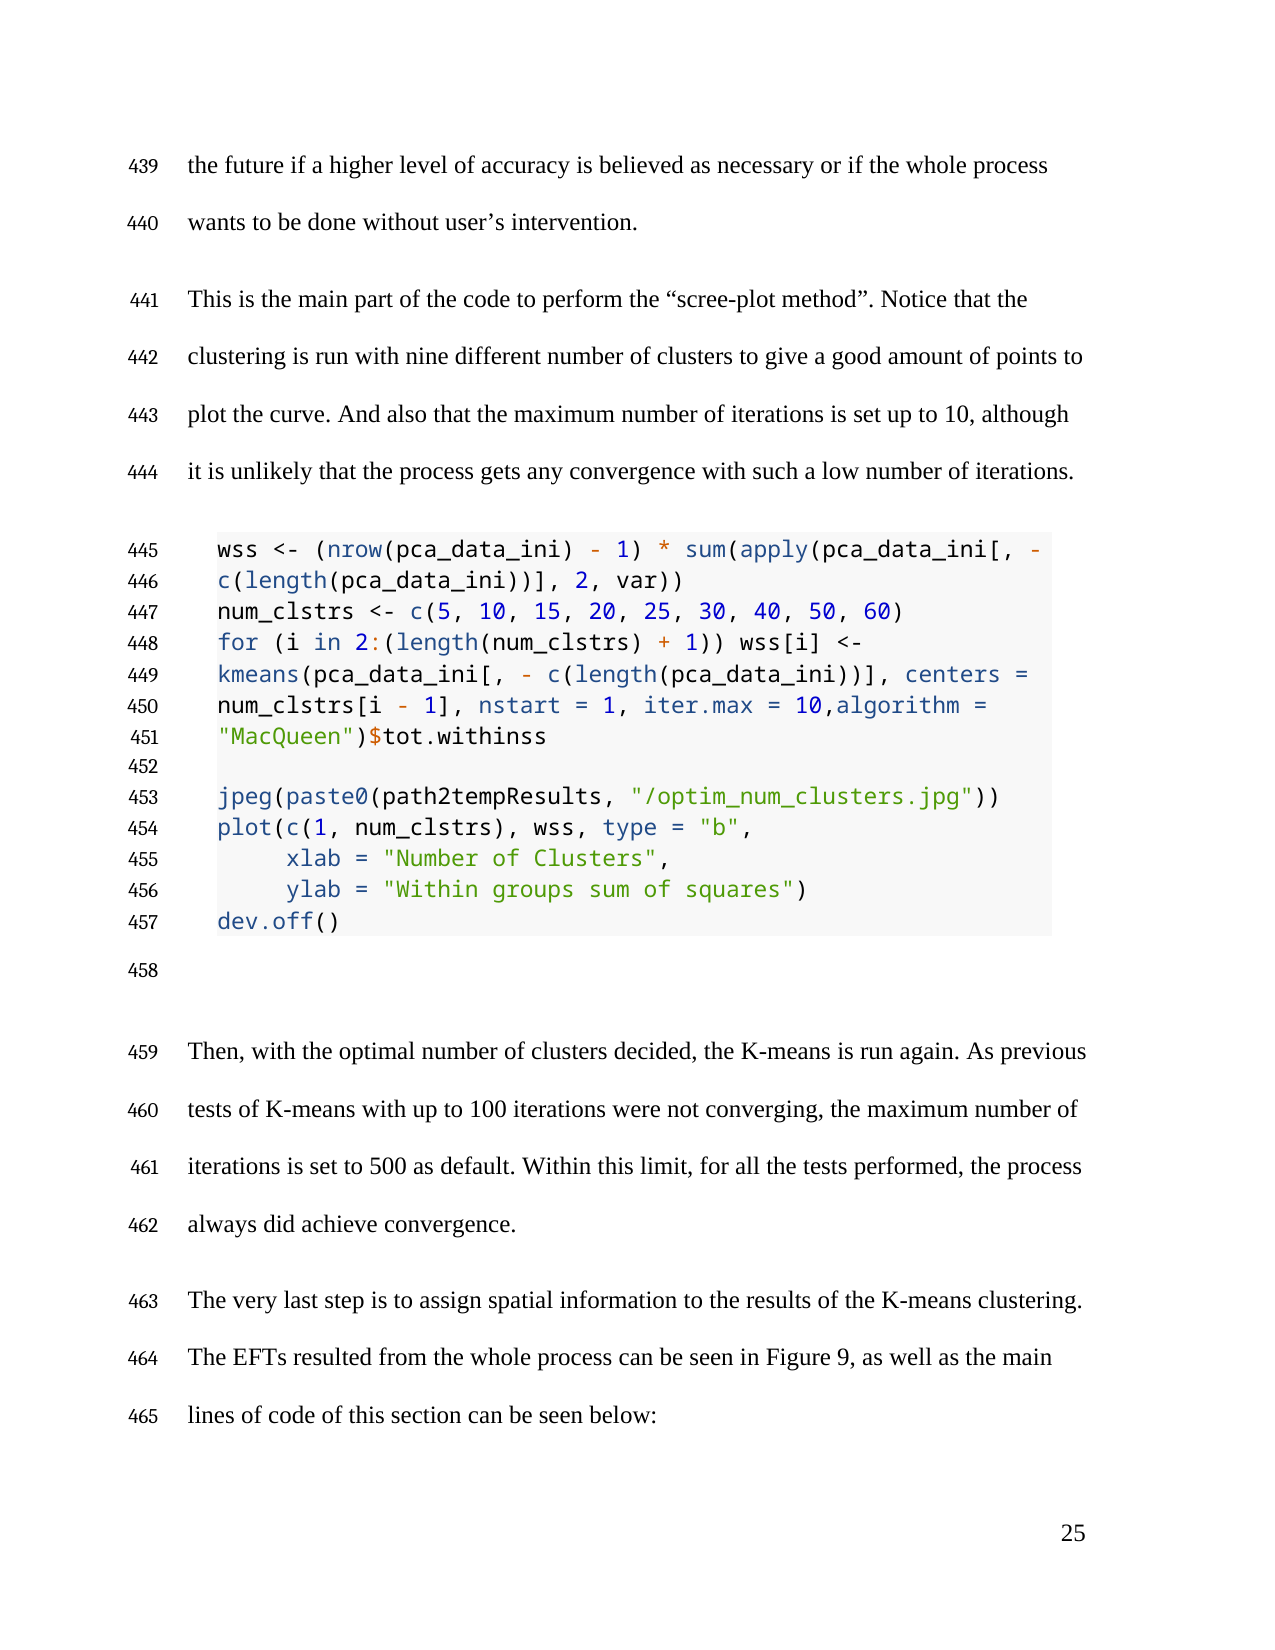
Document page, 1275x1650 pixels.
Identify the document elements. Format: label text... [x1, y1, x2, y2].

text wss <- (nrow(pca_data_ini) - 1) * sum(apply(pca_data_ini[, - c(length(pca_data_ini))], 2, var)) num_clstrs <- c(5, 10, 15, 20, 25, 30, 40, 50, 60) for (i in 2:(length(num_clstrs) + 1)) wss[i] <- kmeans(pca_data_ini[, - c(length(pca_data_ini))], centers = num_clstrs[i - 1], nstart = 1, iter.max = 10,algorithm = "MacQueen")$tot.withinss jpeg(paste0(path2tempResults, "/optim_num_clusters.jpg")) plot(c(1, num_clstrs), wss, type = "b", xlab = "Number of Clusters", ylab = "Within groups sum of squares") dev.off() [217, 532, 1052, 936]
text This is the main part of the code to perform the “scree-plot method”. Notice that the clustering is run with nine different number of clusters to give a good amount of points to plot the curve. And also that the maximum number of iterations is set up to 10, although it is unlikely that the process gets any convergence with such a low number of iterations. [187, 284, 1087, 485]
text Then, with the optimal number of clusters decided, the K-means is run again. As previous tests of K-means with up to 100 iterations were not converging, the maximum number of iterations is set to 500 as default. Within this limit, for all the tests performed, the process always did achieve convergence. [187, 1036, 1087, 1237]
text The very last step is to assign spatial information to the results of the K-means clustering. The EFTs resulted from the whole process can be seen in Figure 9, as well as the main lines of code of this section can be seen below: [187, 1285, 1087, 1429]
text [187, 150, 1087, 236]
